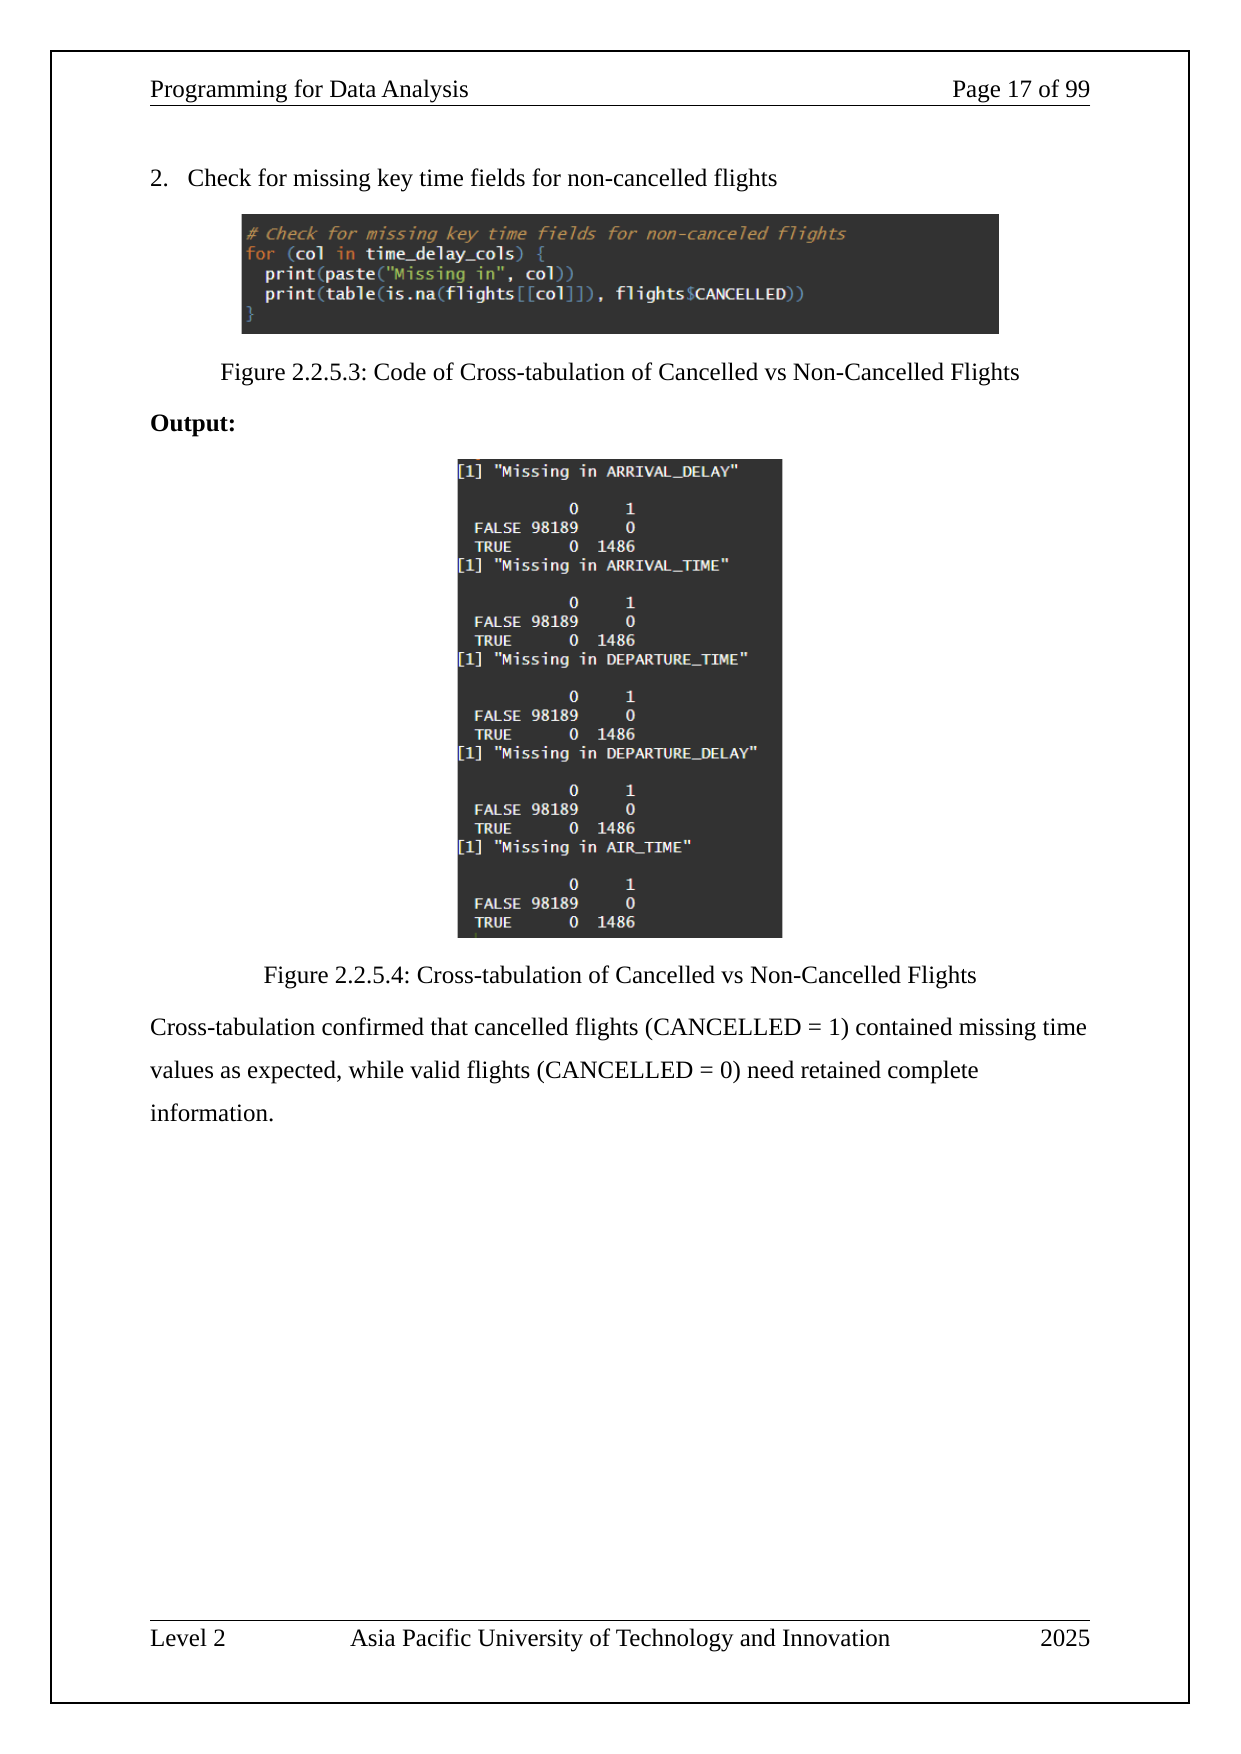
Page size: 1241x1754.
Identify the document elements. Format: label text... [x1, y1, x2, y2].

text Figure 2.2.5.4: Cross-tabulation of Cancelled vs Non-Cancelled Flights [150, 961, 1090, 989]
list Check for missing key time fields for non-cancelled flights [150, 163, 1090, 192]
picture [241, 214, 999, 334]
text Figure 2.2.5.3: Code of Cross-tabulation of Cancelled vs Non-Cancelled Flights [150, 357, 1090, 386]
text Cross-tabulation confirmed that cancelled flights (CANCELLED = 1) contained missing time values as expected, while valid flights (CANCELLED = 0) need retained complete information. [150, 1012, 1090, 1127]
picture [457, 459, 783, 938]
text Output: [150, 408, 1090, 437]
